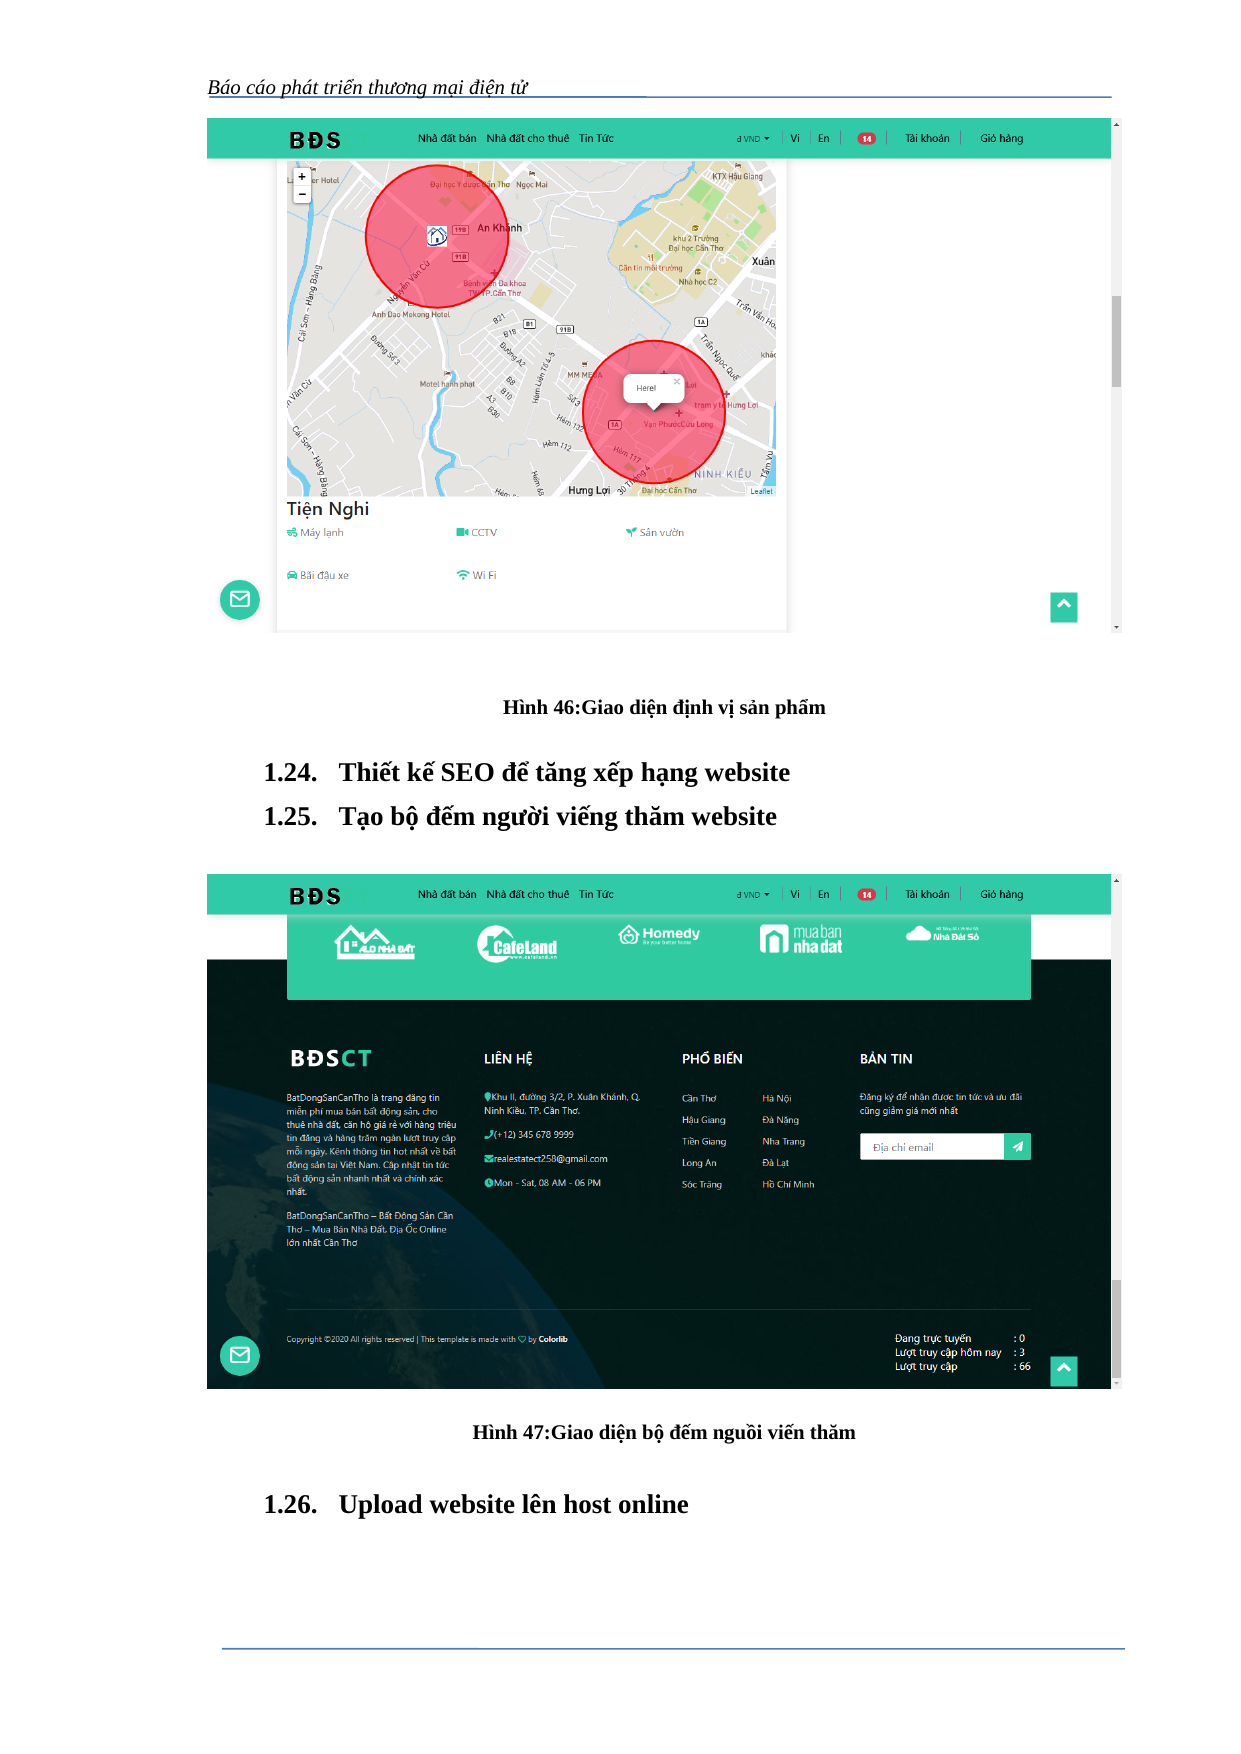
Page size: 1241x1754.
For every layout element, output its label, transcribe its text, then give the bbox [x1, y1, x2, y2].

picture [207, 118, 1122, 633]
text Hình 46:Giao diện định vị sản phẩm [207, 695, 1122, 719]
text Hình 47:Giao diện bộ đếm nguồi viến thăm [207, 1420, 1122, 1444]
subtitle Tạo bộ đếm người viếng thăm website [263, 799, 1122, 831]
picture [207, 874, 1122, 1389]
subtitle Thiết kế SEO để tăng xếp hạng website [263, 756, 1122, 787]
subtitle Upload website lên host online [263, 1488, 1122, 1519]
